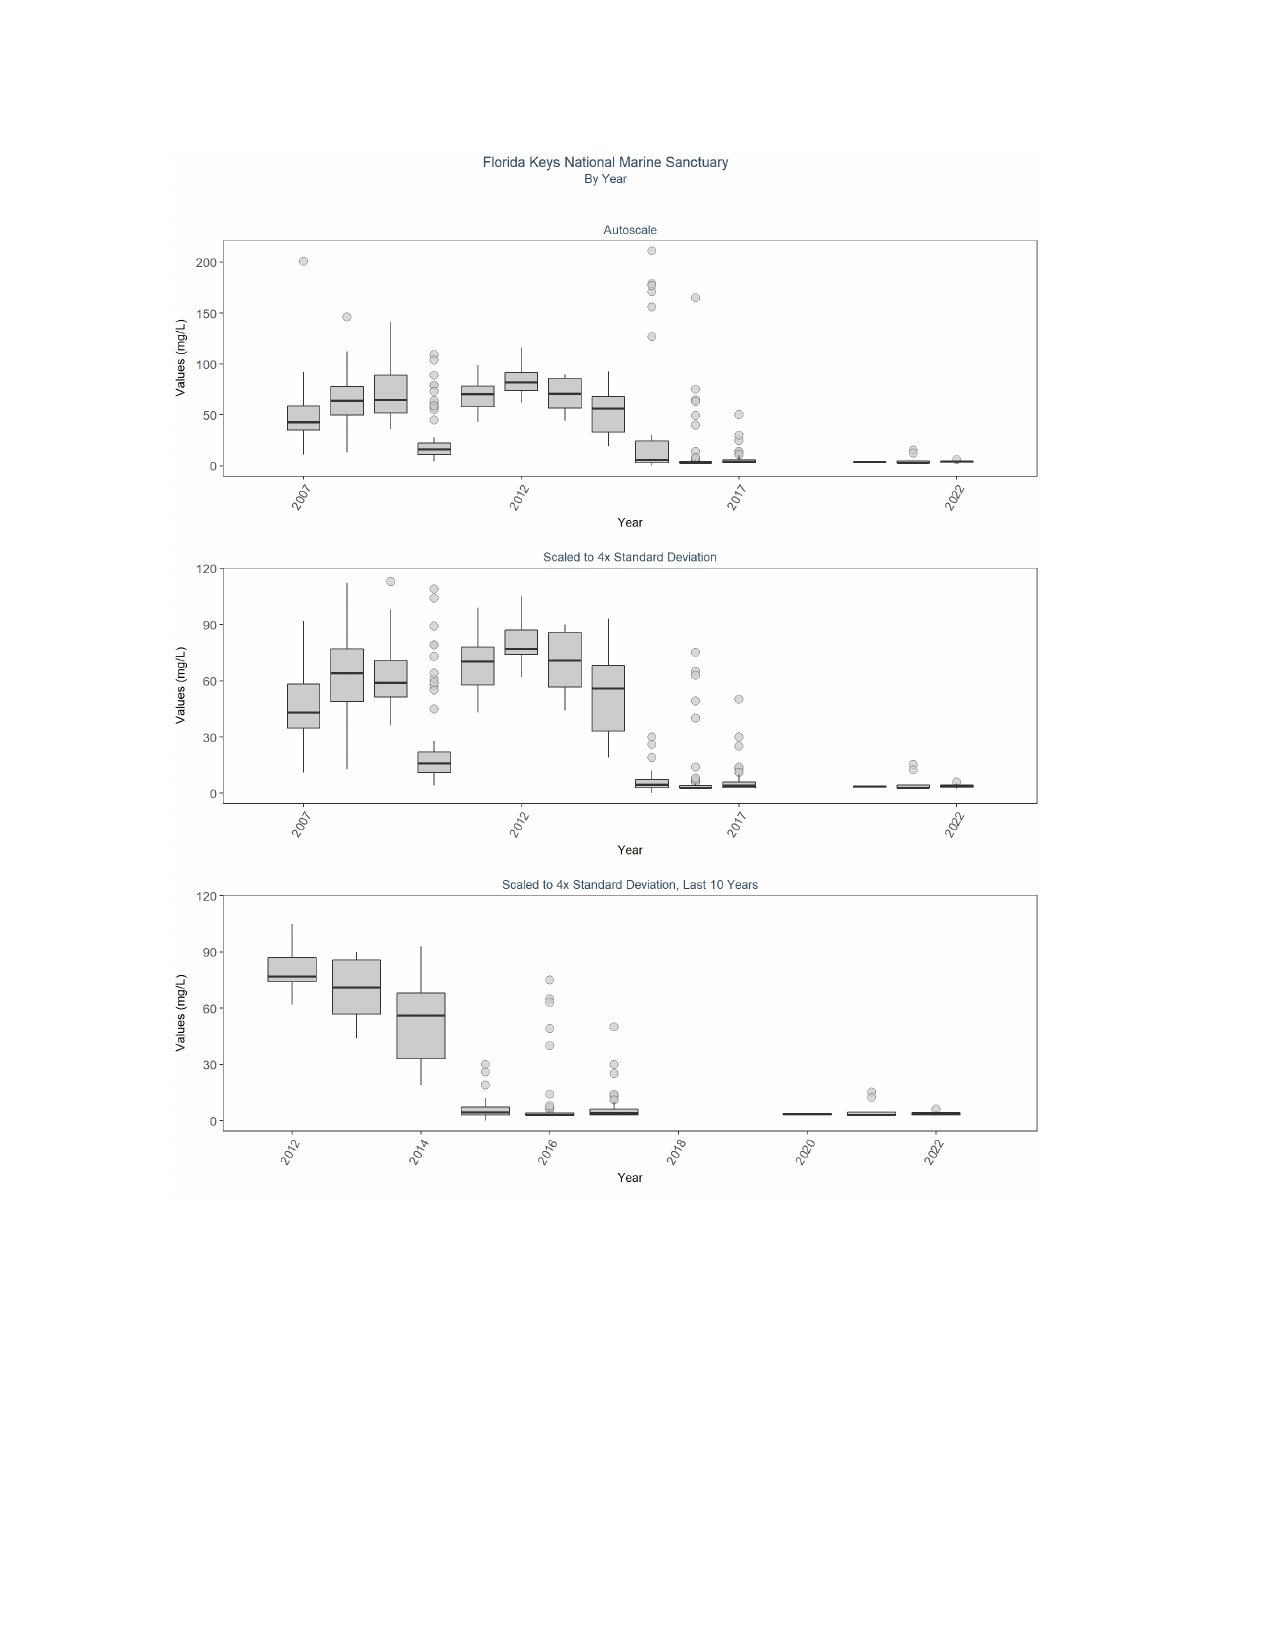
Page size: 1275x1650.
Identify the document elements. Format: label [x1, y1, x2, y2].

picture [168, 150, 1044, 1200]
